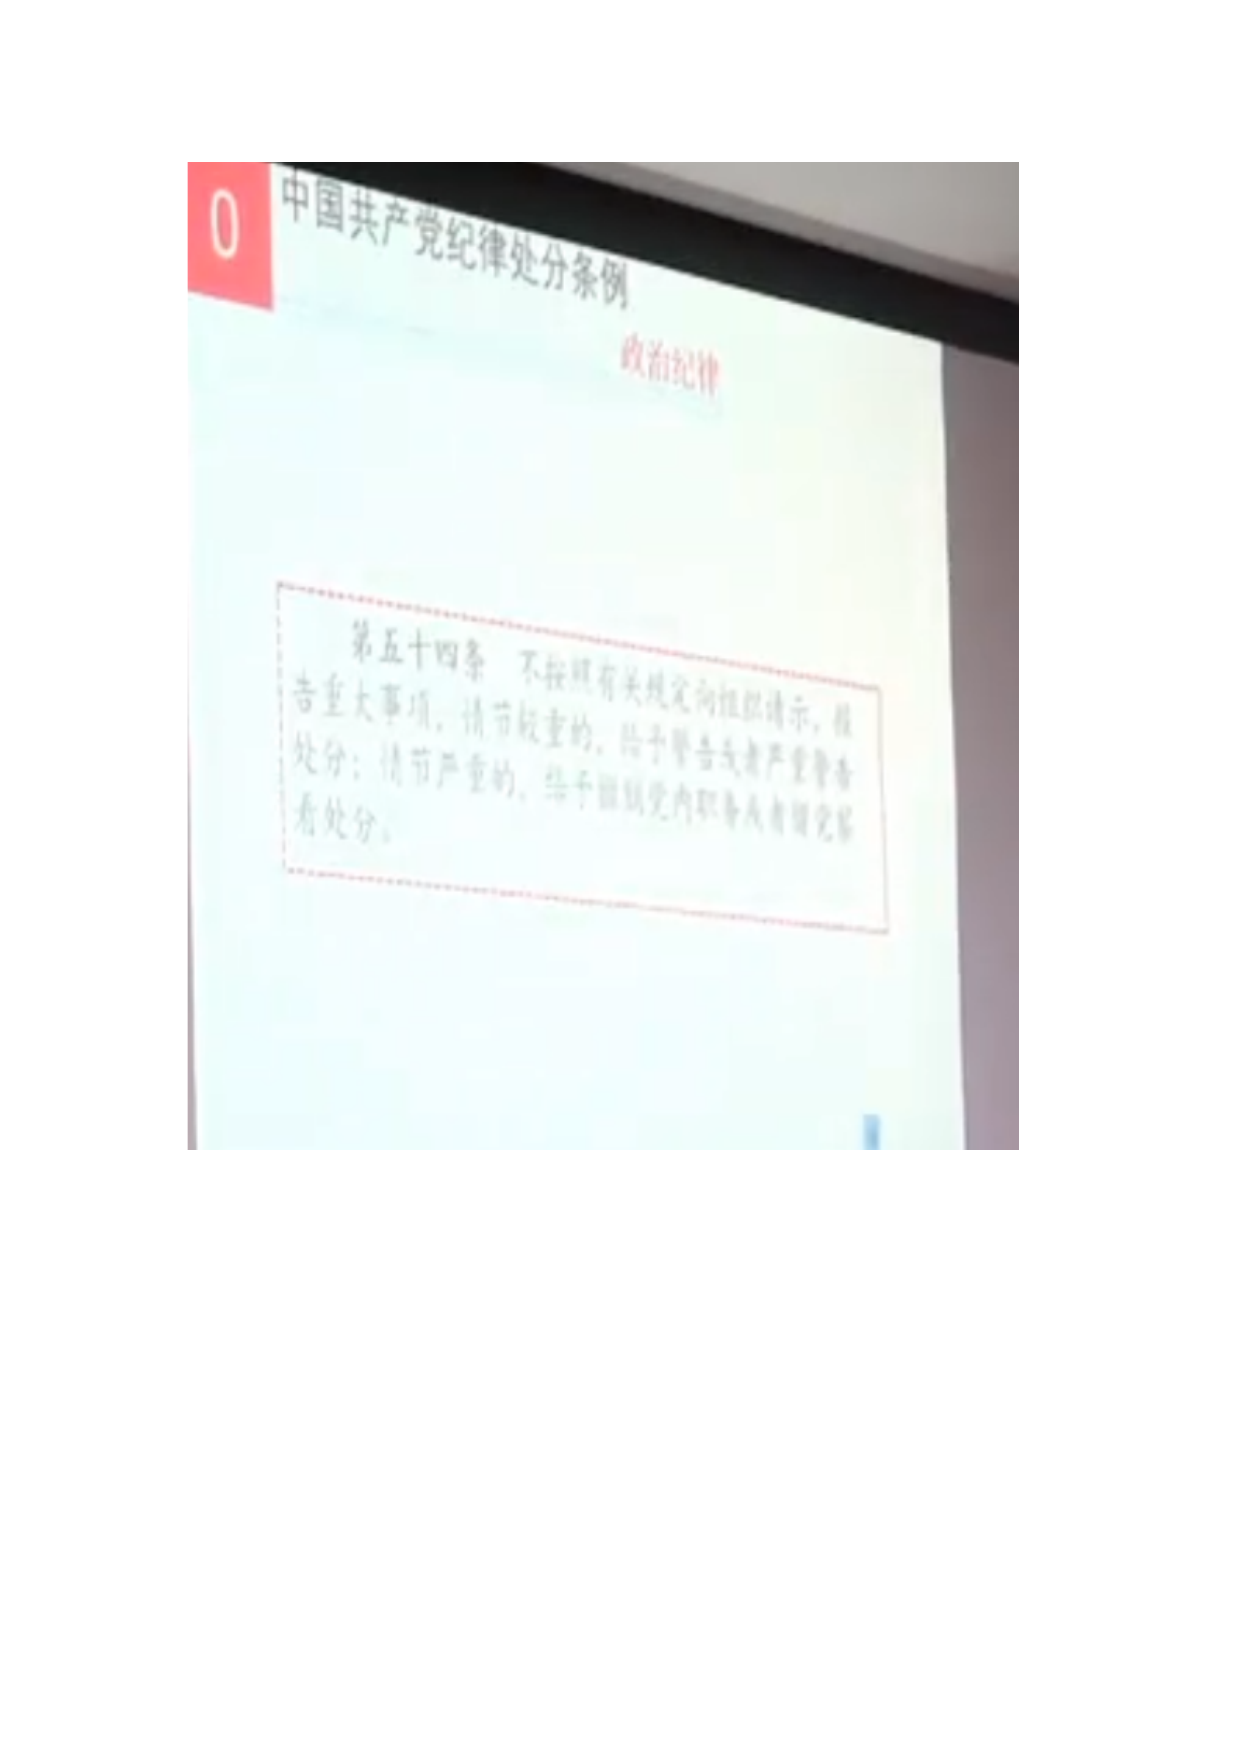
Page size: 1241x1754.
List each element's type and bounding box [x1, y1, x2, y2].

picture [187, 162, 1019, 1150]
